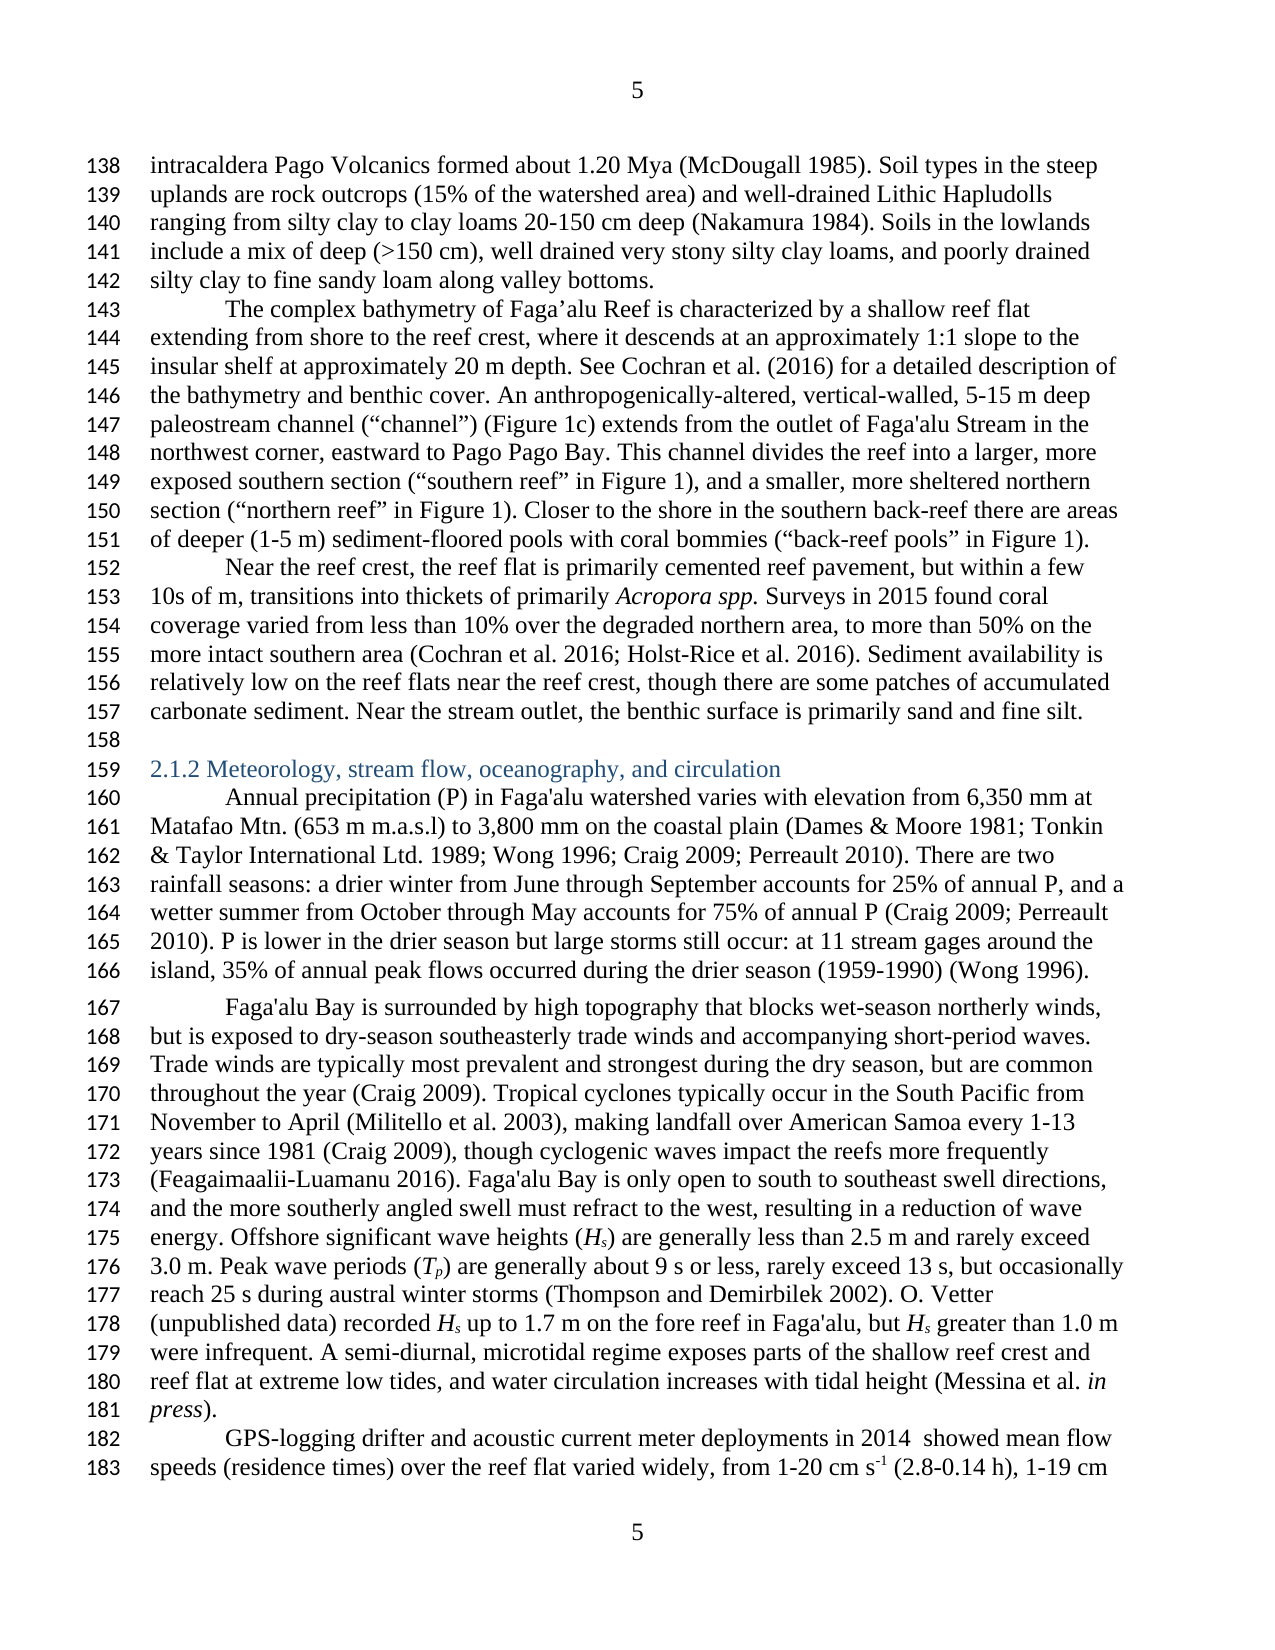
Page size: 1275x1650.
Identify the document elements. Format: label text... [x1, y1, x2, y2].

text Annual precipitation (P) in Faga'alu watershed varies with elevation from 6,350 mm at Matafao Mtn. (653 m m.a.s.l) to 3,800 mm on the coastal plain (Dames & Moore 1981; Tonkin & Taylor International Ltd. 1989; Wong 1996; Craig 2009; Perreault 2010). There are two rainfall seasons: a drier winter from June through September accounts for 25% of annual P, and a wetter summer from October through May accounts for 75% of annual P (Craig 2009; Perreault 2010). P is lower in the drier season but large storms still occur: at 11 stream gages around the island, 35% of annual peak flows occurred during the drier season (1959-1990) (Wong 1996). [150, 782, 1125, 984]
text Near the reef crest, the reef flat is primarily cemented reef pavement, but within a few 10s of m, transitions into thickets of primarily Acropora spp. Surveys in 2015 found coral coverage varied from less than 10% over the degraded northern area, to more than 50% on the more intact southern area (Cochran et al. 2016; Holst-Rice et al. 2016). Sediment availability is relatively low on the reef flats near the reef crest, though there are some patches of accumulated carbonate sediment. Near the stream outlet, the benthic surface is primarily sand and fine silt. [150, 552, 1125, 725]
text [150, 150, 1125, 294]
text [150, 1423, 1125, 1481]
text The complex bathymetry of Faga’alu Reef is characterized by a shallow reef flat extending from shore to the reef crest, where it descends at an approximately 1:1 slope to the insular shelf at approximately 20 m depth. See Cochran et al. (2016) for a detailed description of the bathymetry and benthic cover. An anthropogenically-altered, vertical-walled, 5-15 m deep paleostream channel (“channel”) (Figure 1c) extends from the outlet of Faga'alu Stream in the northwest corner, eastward to Pago Pago Bay. This channel divides the reef into a larger, more exposed southern section (“southern reef” in Figure 1), and a smaller, more sheltered northern section (“northern reef” in Figure 1). Closer to the shore in the southern back-reef there are areas of deeper (1-5 m) sediment-floored pools with coral bommies (“back-reef pools” in Figure 1). [150, 294, 1125, 552]
text Faga'alu Bay is surrounded by high topography that blocks wet-season northerly winds, but is exposed to dry-season southeasterly trade winds and accompanying short-period waves. Trade winds are typically most prevalent and strongest during the dry season, but are common throughout the year (Craig 2009). Tropical cyclones typically occur in the South Pacific from November to April (Militello et al. 2003), making landfall over American Samoa every 1-13 years since 1981 (Craig 2009), though cyclogenic waves impact the reefs more frequently (Feagaimaalii-Luamanu 2016). Faga'alu Bay is only open to south to southeast swell directions, and the more southerly angled swell must refract to the west, resulting in a reduction of wave energy. Offshore significant wave heights (Hs) are generally less than 2.5 m and rarely exceed 3.0 m. Peak wave periods (Tp) are generally about 9 s or less, rarely exceed 13 s, but occasionally reach 25 s during austral winter storms (Thompson and Demirbilek 2002). O. Vetter (unpublished data) recorded Hs up to 1.7 m on the fore reef in Faga'alu, but Hs greater than 1.0 m were infrequent. A semi-diurnal, microtidal regime exposes parts of the shallow reef crest and reef flat at extreme low tides, and water circulation increases with tidal height (Messina et al. in press). [150, 992, 1125, 1423]
subtitle 2.1.2 Meteorology, stream flow, oceanography, and circulation [150, 754, 1125, 782]
